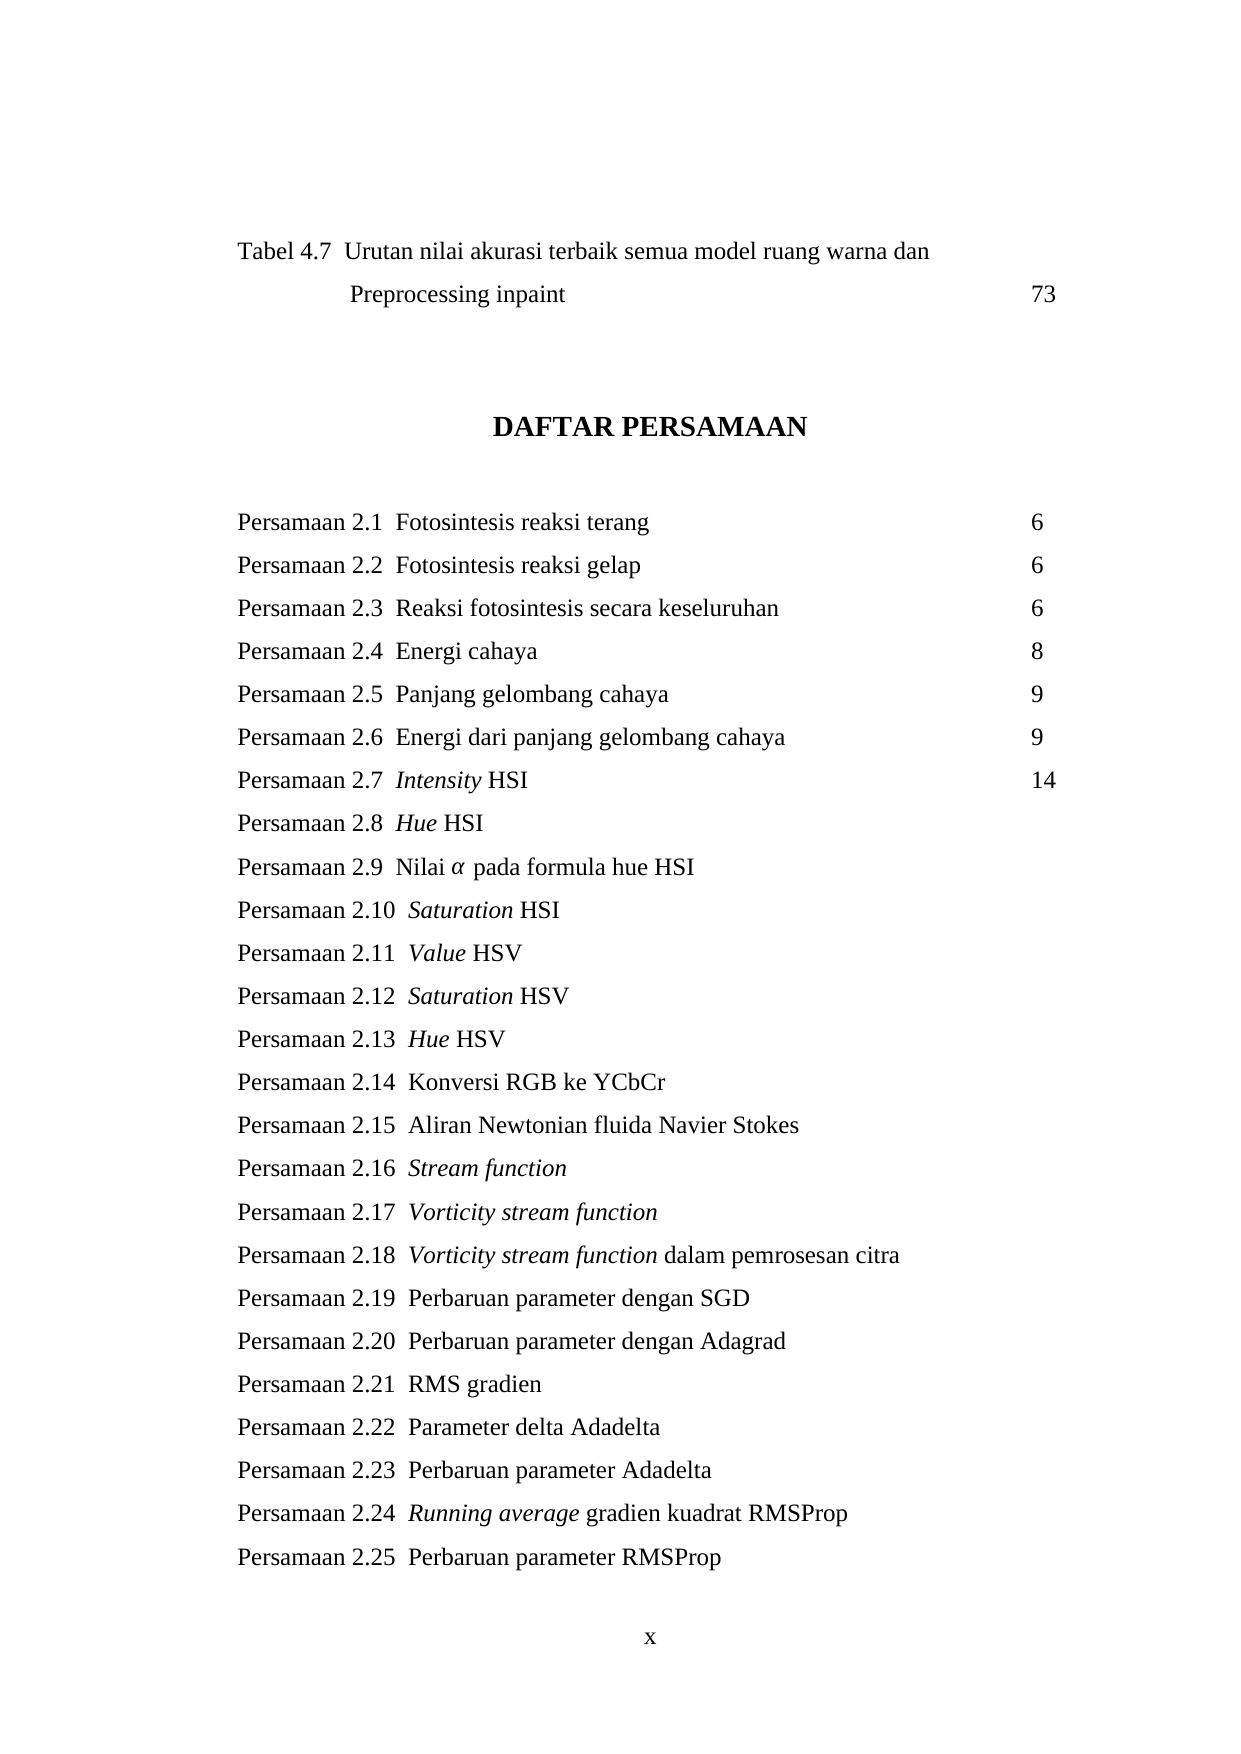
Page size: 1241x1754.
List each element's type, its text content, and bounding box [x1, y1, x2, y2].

text Persamaan 2.5 Panjang gelombang cahaya 9 [237, 679, 1063, 708]
text Persamaan 2.24 Running average gradien kuadrat RMSProp 24 [237, 1498, 1024, 1527]
text Tabel 4.7 Urutan nilai akurasi terbaik semua model ruang warna dan [237, 236, 1063, 265]
text Persamaan 2.25 Perbaruan parameter RMSProp 24 [237, 1542, 1024, 1570]
text Persamaan 2.8 Hue HSI 14 [237, 808, 1024, 837]
text Persamaan 2.16 Stream function 18 [237, 1153, 1024, 1182]
text Persamaan 2.3 Reaksi fotosintesis secara keseluruhan 6 [237, 593, 1063, 622]
text Persamaan 2.2 Fotosintesis reaksi gelap 6 [237, 550, 1063, 578]
text Persamaan 2.14 Konversi RGB ke YCbCr 16 [237, 1067, 1024, 1096]
list Preprocessing inpaint 73 [237, 279, 1063, 308]
text Persamaan 2.9 Nilai pada formula hue HSI 14 [237, 852, 1024, 880]
text Persamaan 2.18 Vorticity stream function dalam pemrosesan citra 19 [237, 1240, 1024, 1268]
text Persamaan 2.6 Energi dari panjang gelombang cahaya 9 [237, 722, 1063, 751]
text Persamaan 2.10 Saturation HSI 14 [237, 895, 1024, 923]
text Persamaan 2.21 RMS gradien 24 [237, 1369, 1024, 1398]
text Persamaan 2.20 Perbaruan parameter dengan Adagrad 24 [237, 1326, 1024, 1355]
text Persamaan 2.7 Intensity HSI 14 [237, 765, 1063, 794]
text Persamaan 2.12 Saturation HSV 15 [237, 981, 1024, 1010]
text Persamaan 2.13 Hue HSV 15 [237, 1024, 1024, 1053]
text Persamaan 2.4 Energi cahaya 8 [237, 636, 1063, 665]
text Persamaan 2.23 Perbaruan parameter Adadelta 24 [237, 1455, 1024, 1484]
text Persamaan 2.22 Parameter delta Adadelta 24 [237, 1412, 1024, 1441]
text Persamaan 2.1 Fotosintesis reaksi terang 6 [237, 507, 1063, 535]
text Persamaan 2.11 Value HSV 15 [237, 938, 1024, 967]
text Persamaan 2.19 Perbaruan parameter dengan SGD 23 [237, 1283, 1024, 1312]
text Persamaan 2.15 Aliran Newtonian fluida Navier Stokes 18 [237, 1110, 1024, 1139]
subtitle DAFTAR PERSAMAAN [237, 409, 1063, 442]
text Persamaan 2.17 Vorticity stream function 19 [237, 1197, 1024, 1225]
